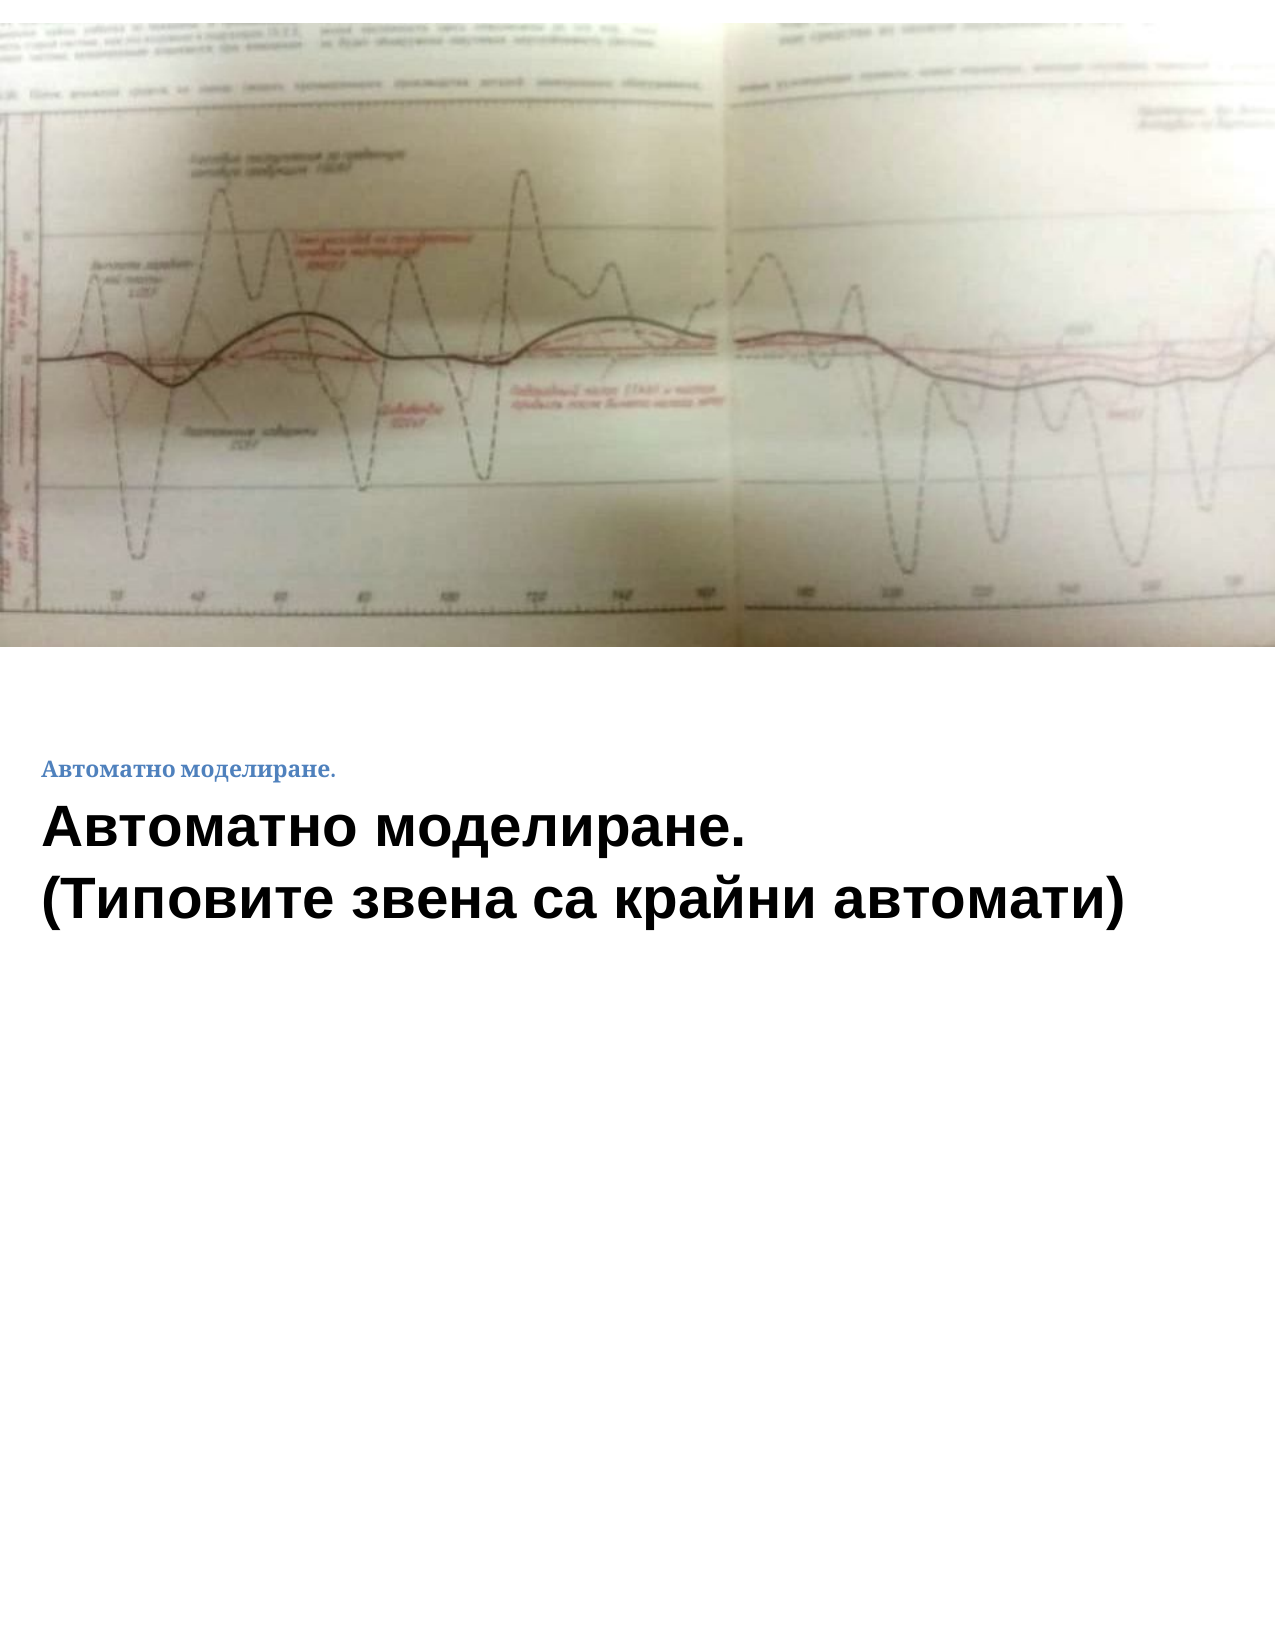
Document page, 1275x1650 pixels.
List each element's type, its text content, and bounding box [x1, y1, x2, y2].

picture [0, 23, 1275, 647]
text Автоматно моделиране. [41, 792, 1222, 859]
subtitle Автоматно моделиране. [41, 756, 1222, 783]
text (Типовите звена са крайни автомати) [41, 864, 1222, 931]
